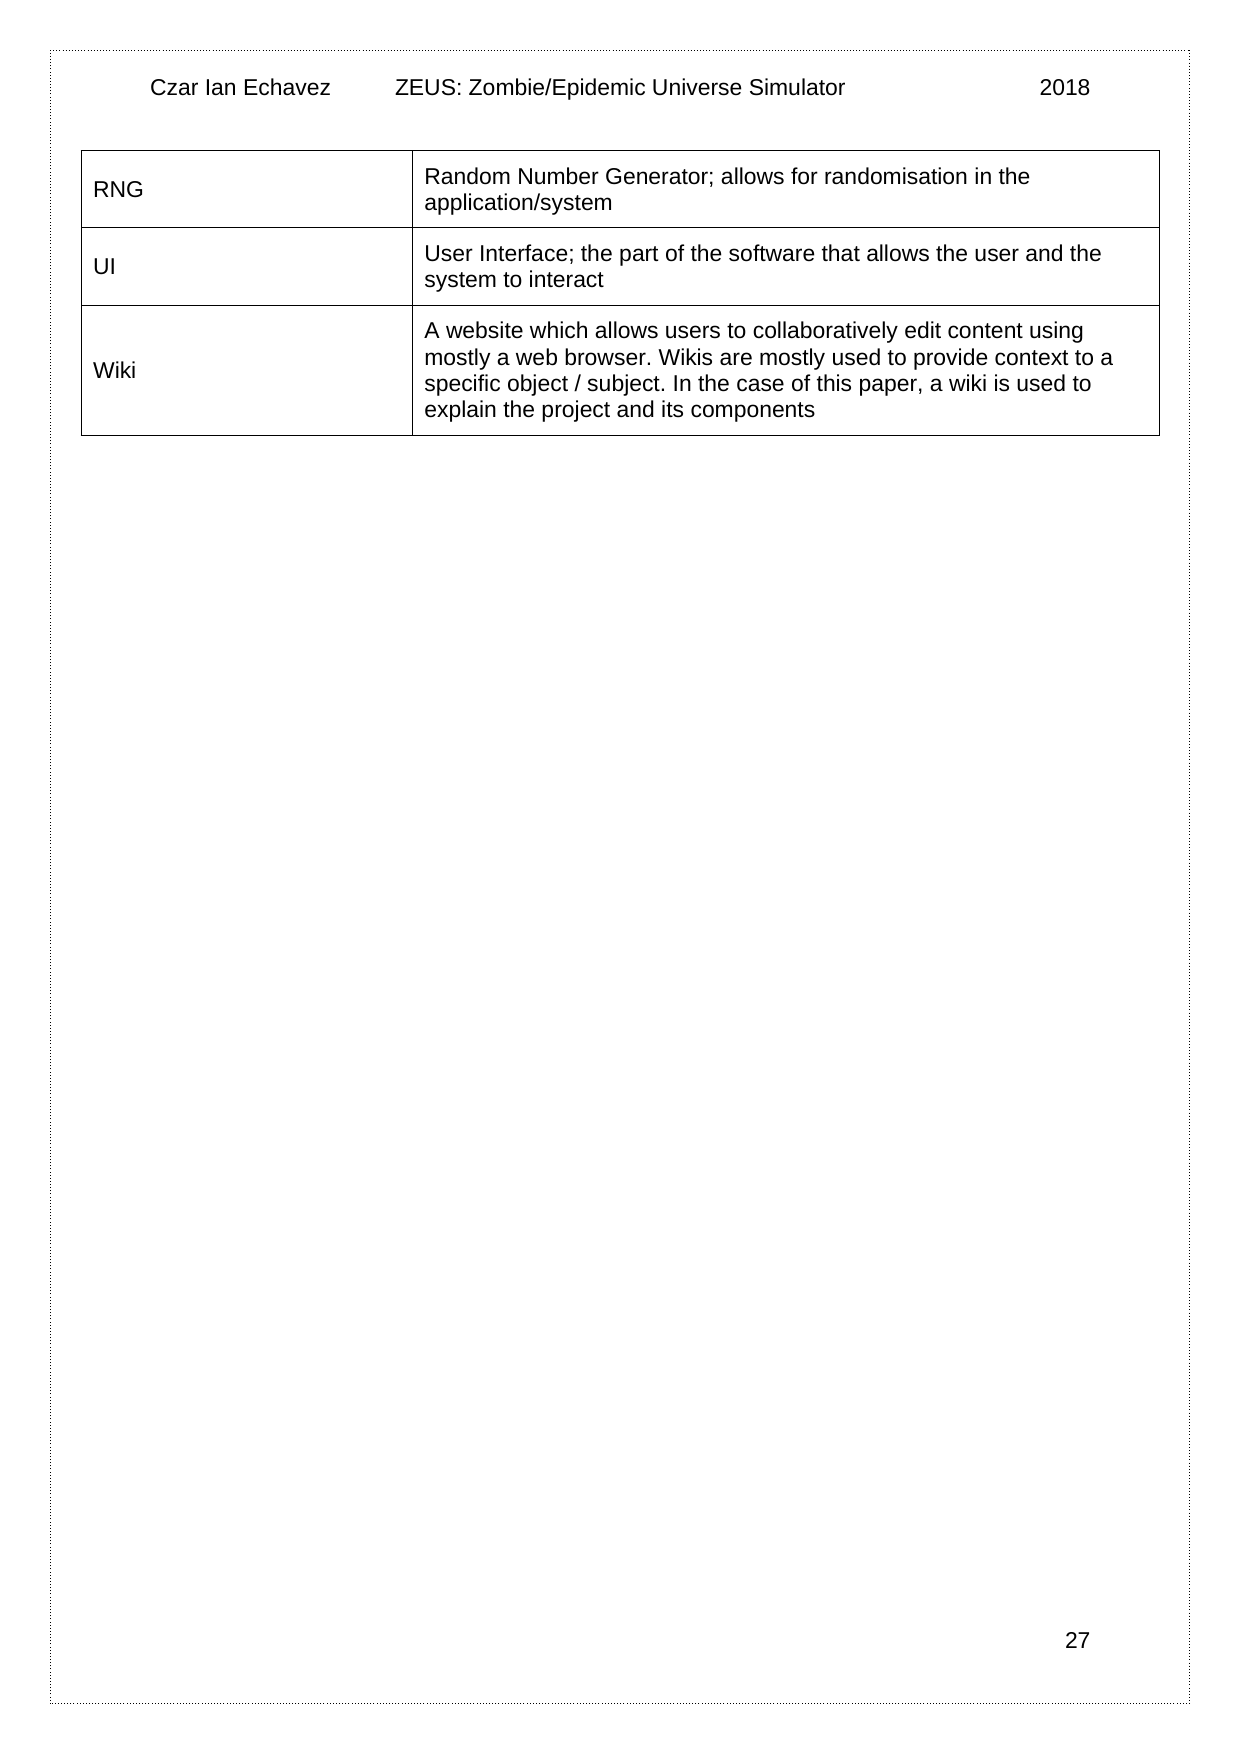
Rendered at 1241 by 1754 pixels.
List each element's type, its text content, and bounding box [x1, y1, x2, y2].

table_cell UI [82, 228, 412, 304]
table_cell Random Number Generator; allows for randomisation in the application/system [413, 151, 1159, 227]
table_cell Wiki [82, 306, 412, 434]
table_cell User Interface; the part of the software that allows the user and the system to interact [413, 228, 1159, 304]
table_cell RNG [82, 151, 412, 227]
table_cell A website which allows users to collaboratively edit content using mostly a web browser. Wikis are mostly used to provide context to a specific object / subject. In the case of this paper, a wiki is used to explain the project and its components [413, 306, 1159, 434]
